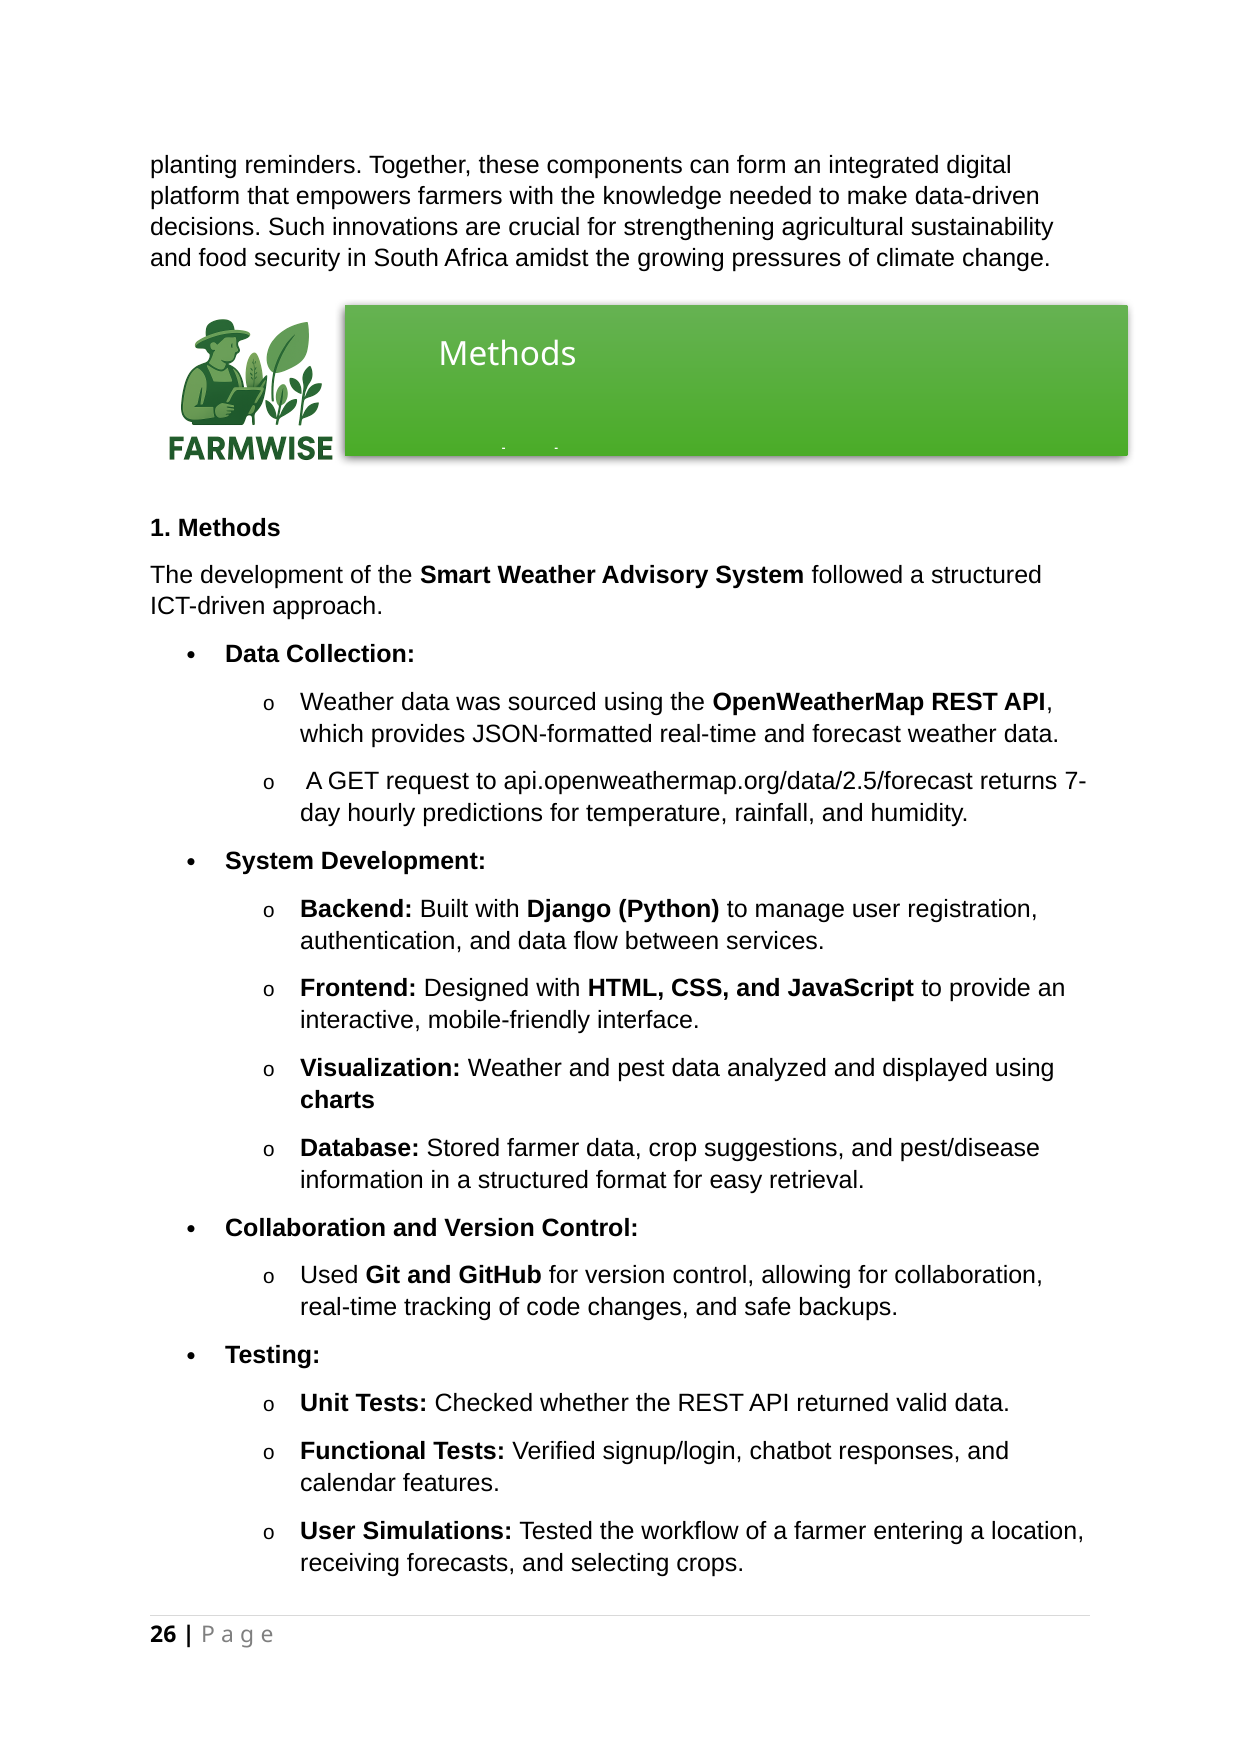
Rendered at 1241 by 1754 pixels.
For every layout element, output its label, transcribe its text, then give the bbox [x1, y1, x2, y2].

list Database: Stored farmer data, crop suggestions, and pest/disease information in a structured format for easy retrieval. [262, 1133, 1090, 1193]
list Testing: [187, 1340, 1090, 1369]
list Visualization: Weather and pest data analyzed and displayed using charts [262, 1053, 1090, 1114]
list A GET request to api.openweathermap.org/data/2.5/forecast returns 7-day hourly predictions for temperature, rainfall, and humidity. [262, 766, 1090, 827]
text The development of the Smart Weather Advisory System followed a structured ICT-driven approach. [150, 560, 1090, 620]
list System Development: [187, 846, 1090, 875]
list User Simulations: Tested the workflow of a farmer entering a location, receiving forecasts, and selecting crops. [262, 1516, 1090, 1577]
list Data Collection: [187, 639, 1090, 668]
list Weather data was sourced using the OpenWeatherMap REST API, which provides JSON-formatted real-time and forecast weather data. [262, 687, 1090, 747]
list Backend: Built with Django (Python) to manage user registration, authentication, and data flow between services. [262, 894, 1090, 954]
list Functional Tests: Verified signup/login, chatbot responses, and calendar features. [262, 1436, 1090, 1497]
picture [150, 290, 353, 494]
list Used Git and GitHub for version control, allowing for collaboration, real-time tracking of code changes, and safe backups. [262, 1260, 1090, 1321]
list Collaboration and Version Control: [187, 1212, 1090, 1241]
list Frontend: Designed with HTML, CSS, and JavaScript to provide an interactive, mobile-friendly interface. [262, 973, 1090, 1034]
list Unit Tests: Checked whether the REST API returned valid data. [262, 1388, 1090, 1417]
text 1. Methods [150, 512, 1090, 541]
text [150, 150, 1090, 272]
